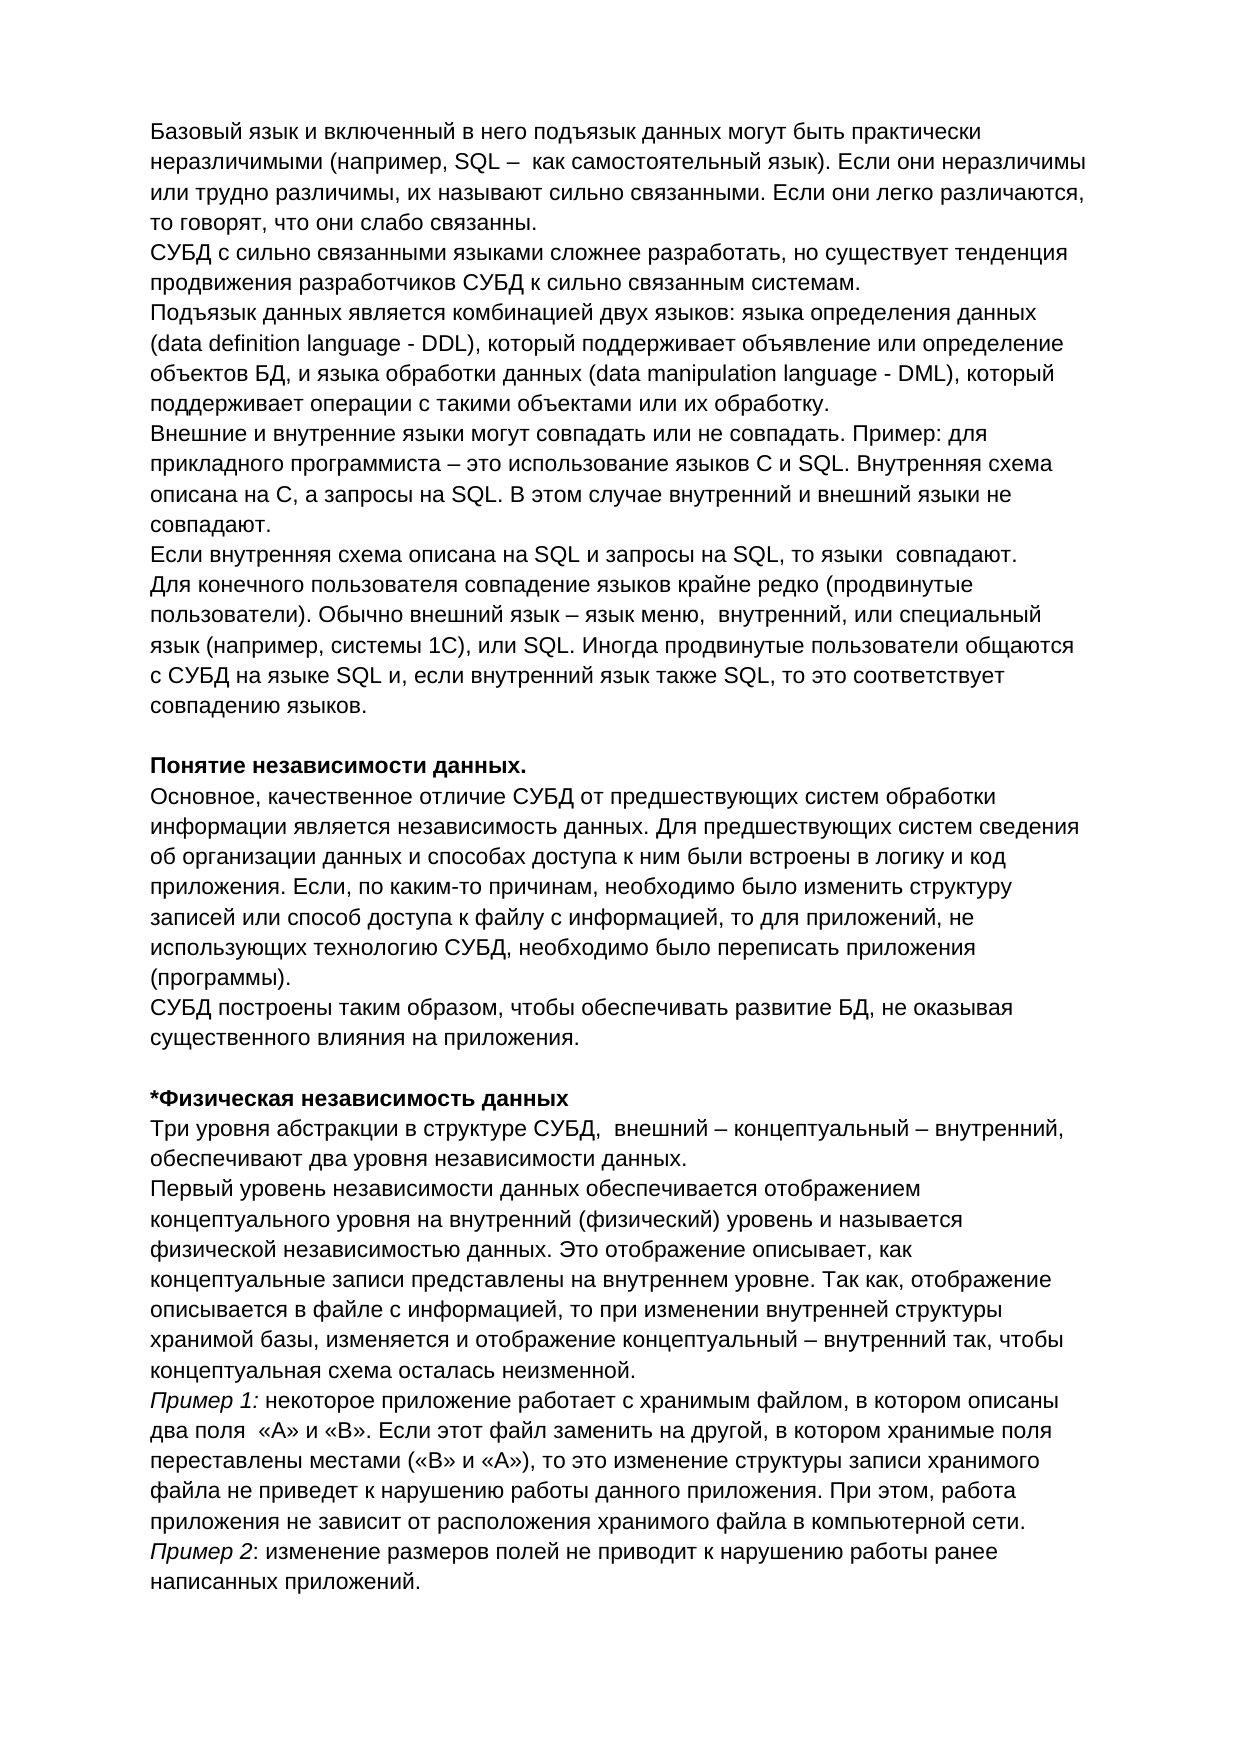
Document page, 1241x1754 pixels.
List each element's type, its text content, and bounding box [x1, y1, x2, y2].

text Понятие независимости данных. [150, 752, 1090, 779]
text Пример 2: изменение размеров полей не приводит к нарушению работы ранее написанных приложений. [150, 1538, 1090, 1594]
text Три уровня абстракции в структуре СУБД, внешний – концептуальный – внутренний, обеспечивают два уровня независимости данных. [150, 1115, 1090, 1171]
text Если внутренняя схема описана на SQL и запросы на SQL, то языки совпадают. [150, 541, 1090, 567]
text Первый уровень независимости данных обеспечивается отображением концептуального уровня на внутренний (физический) уровень и называется физической независимостью данных. Это отображение описывает, как концептуальные записи представлены на внутреннем уровне. Так как, отображение описывается в файле с информацией, то при изменении внутренней структуры хранимой базы, изменяется и отображение концептуальный – внутренний так, чтобы концептуальная схема осталась неизменной. [150, 1175, 1090, 1383]
text СУБД с сильно связанными языками сложнее разработать, но существует тенденция продвижения разработчиков СУБД к сильно связанным системам. [150, 239, 1090, 295]
text Базовый язык и включенный в него подъязык данных могут быть практически неразличимыми (например, SQL – как самостоятельный язык). Если они неразличимы или трудно различимы, их называют сильно связанными. Если они легко различаются, то говорят, что они слабо связанны. [150, 118, 1090, 235]
text Для конечного пользователя совпадение языков крайне редко (продвинутые пользователи). Обычно внешний язык – язык меню, внутренний, или специальный язык (например, системы 1C), или SQL. Иногда продвинутые пользователи общаются с СУБД на языке SQL и, если внутренний язык также SQL, то это соответствует совпадению языков. [150, 571, 1090, 718]
text Пример 1: некоторое приложение работает с хранимым файлом, в котором описаны два поля «А» и «В». Если этот файл заменить на другой, в котором хранимые поля переставлены местами («В» и «А»), то это изменение структуры записи хранимого файла не приведет к нарушению работы данного приложения. При этом, работа приложения не зависит от расположения хранимого файла в компьютерной сети. [150, 1387, 1090, 1534]
text *Физическая независимость данных [150, 1085, 1090, 1111]
text Подъязык данных является комбинацией двух языков: языка определения данных (data definition language - DDL), который поддерживает объявление или определение объектов БД, и языка обработки данных (data manipulation lаnguage - DML), который поддерживает операции с такими объектами или их обработку. [150, 299, 1090, 416]
text Основное, качественное отличие СУБД от предшествующих систем обработки информации является независимость данных. Для предшествующих систем сведения об организации данных и способах доступа к ним были встроены в логику и код приложения. Если, по каким-то причинам, необходимо было изменить структуру записей или способ доступа к файлу с информацией, то для приложений, не использующих технологию СУБД, необходимо было переписать приложения (программы). [150, 783, 1090, 990]
text СУБД построены таким образом, чтобы обеспечивать развитие БД, не оказывая существенного влияния на приложения. [150, 994, 1090, 1051]
text Внешние и внутренние языки могут совпадать или не совпадать. Пример: для прикладного программиста – это использование языков С и SQL. Внутренняя схема описана на С, а запросы на SQL. В этом случае внутренний и внешний языки не совпадают. [150, 420, 1090, 537]
